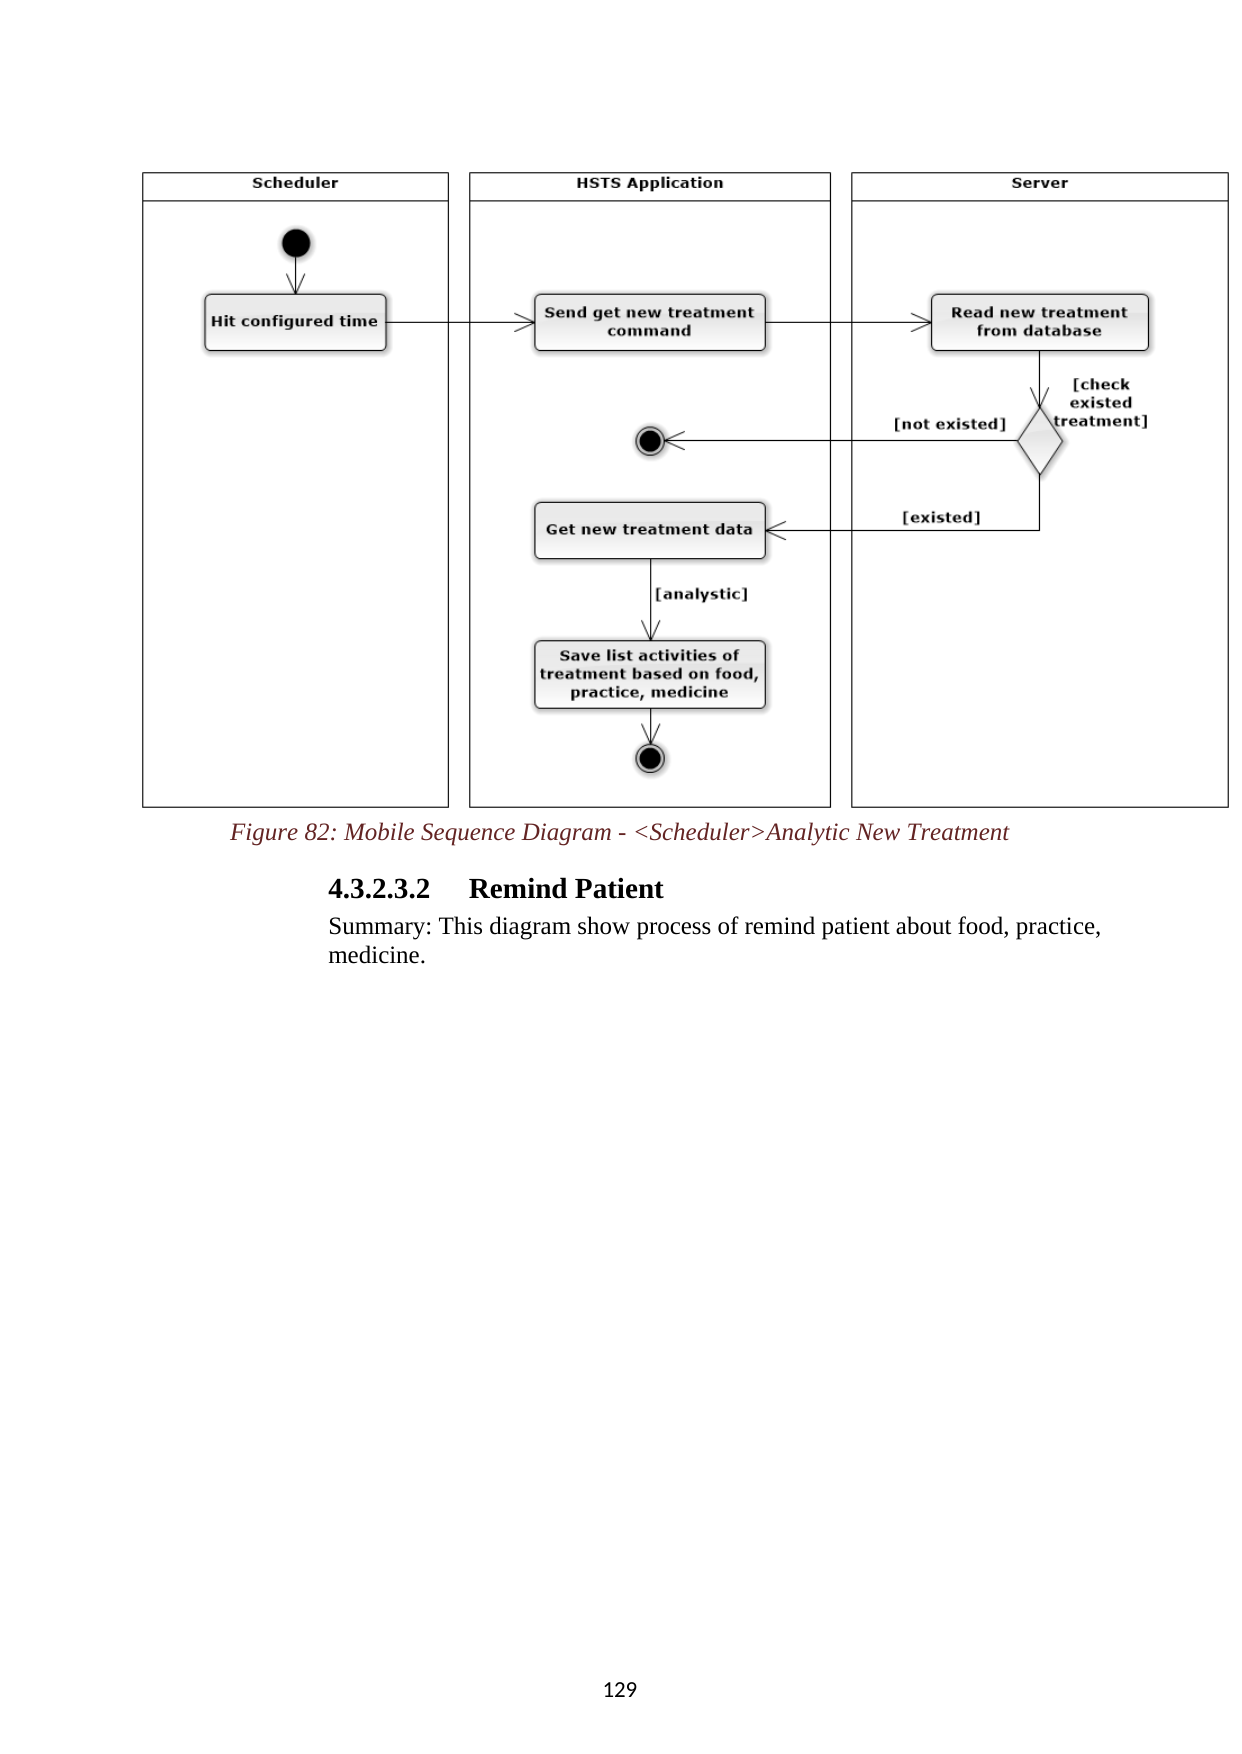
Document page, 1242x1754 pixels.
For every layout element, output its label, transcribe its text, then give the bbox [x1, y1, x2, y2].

text Figure 82: Mobile Sequence Diagram - <Scheduler>Analytic New Treatment [94, 817, 1146, 846]
text Summary: This diagram show process of remind patient about food, practice, medicine. [328, 911, 1146, 968]
picture [131, 162, 1238, 818]
subtitle Remind Patient [328, 871, 1146, 905]
